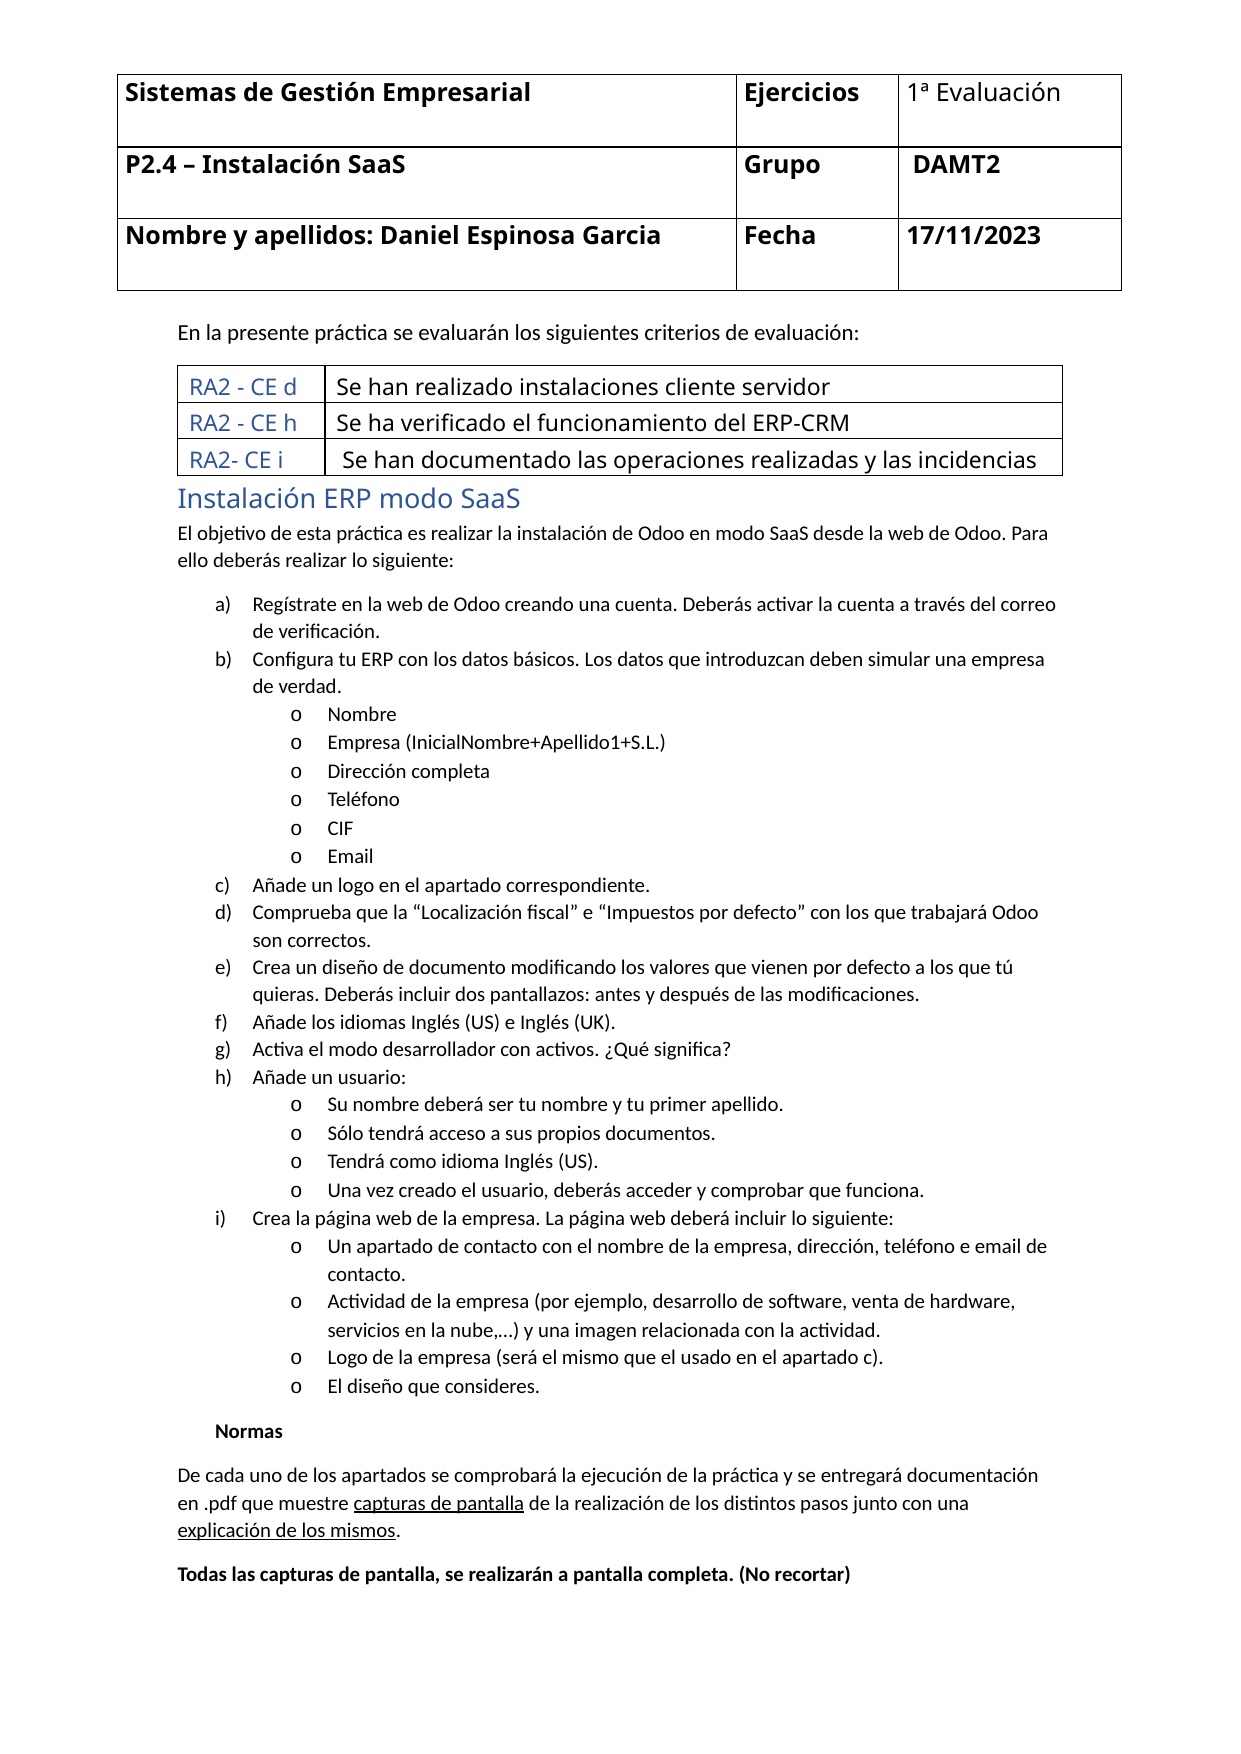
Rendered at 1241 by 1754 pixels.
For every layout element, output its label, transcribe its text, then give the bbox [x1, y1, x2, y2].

text Todas las capturas de pantalla, se realizarán a pantalla completa. (No recortar) [177, 1561, 1063, 1587]
table_cell Se han documentado las operaciones realizadas y las incidencias [326, 439, 1062, 475]
table_header RA2 - CE d [178, 366, 324, 402]
text Normas [215, 1418, 1063, 1444]
list Añade un usuario: [215, 1064, 1063, 1089]
list Una vez creado el usuario, deberás acceder y comprobar que funciona. [290, 1177, 1063, 1203]
text El objetivo de esta práctica es realizar la instalación de Odoo en modo SaaS desde la web de Odoo. Para ello deberás realizar lo siguiente: [177, 520, 1063, 573]
table_cell Se ha verificado el funcionamiento del ERP-CRM [326, 403, 1062, 438]
table_cell RA2- CE i [178, 439, 324, 475]
list Crea la página web de la empresa. La página web deberá incluir lo siguiente: [215, 1205, 1063, 1231]
list Activa el modo desarrollador con activos. ¿Qué significa? [215, 1036, 1063, 1062]
table_header Se han realizado instalaciones cliente servidor [326, 366, 1062, 402]
list Dirección completa [290, 758, 1063, 784]
text En la presente práctica se evaluarán los siguientes criterios de evaluación: [177, 318, 1063, 347]
list Añade los idiomas Inglés (US) e Inglés (UK). [215, 1009, 1063, 1034]
list Su nombre deberá ser tu nombre y tu primer apellido. [290, 1091, 1063, 1118]
list Añade un logo en el apartado correspondiente. [215, 872, 1063, 897]
list Email [290, 843, 1063, 870]
list Regístrate en la web de Odoo creando una cuenta. Deberás activar la cuenta a través del correo de verificación. [215, 591, 1063, 644]
list Tendrá como idioma Inglés (US). [290, 1148, 1063, 1175]
list Comprueba que la “Localización fiscal” e “Impuestos por defecto” con los que trabajará Odoo son correctos. [215, 899, 1063, 952]
subtitle Instalación ERP modo SaaS [177, 480, 1063, 517]
list Logo de la empresa (será el mismo que el usado en el apartado c). [290, 1344, 1063, 1371]
list CIF [290, 815, 1063, 841]
text De cada uno de los apartados se comprobará la ejecución de la práctica y se entregará documentación en .pdf que muestre capturas de pantalla de la realización de los distintos pasos junto con una explicación de los mismos. [177, 1462, 1063, 1542]
list El diseño que consideres. [290, 1373, 1063, 1399]
list Crea un diseño de documento modificando los valores que vienen por defecto a los que tú quieras. Deberás incluir dos pantallazos: antes y después de las modificaciones. [215, 954, 1063, 1007]
list Sólo tendrá acceso a sus propios documentos. [290, 1120, 1063, 1146]
list Un apartado de contacto con el nombre de la empresa, dirección, teléfono e email de contacto. [290, 1233, 1063, 1287]
table_cell RA2 - CE h [178, 403, 324, 438]
list Nombre [290, 701, 1063, 727]
list Empresa (InicialNombre+Apellido1+S.L.) [290, 729, 1063, 756]
list Actividad de la empresa (por ejemplo, desarrollo de software, venta de hardware, servicios en la nube,…) y una imagen relacionada con la actividad. [290, 1289, 1063, 1342]
list Configura tu ERP con los datos básicos. Los datos que introduzcan deben simular una empresa de verdad. [215, 646, 1063, 699]
list Teléfono [290, 786, 1063, 813]
